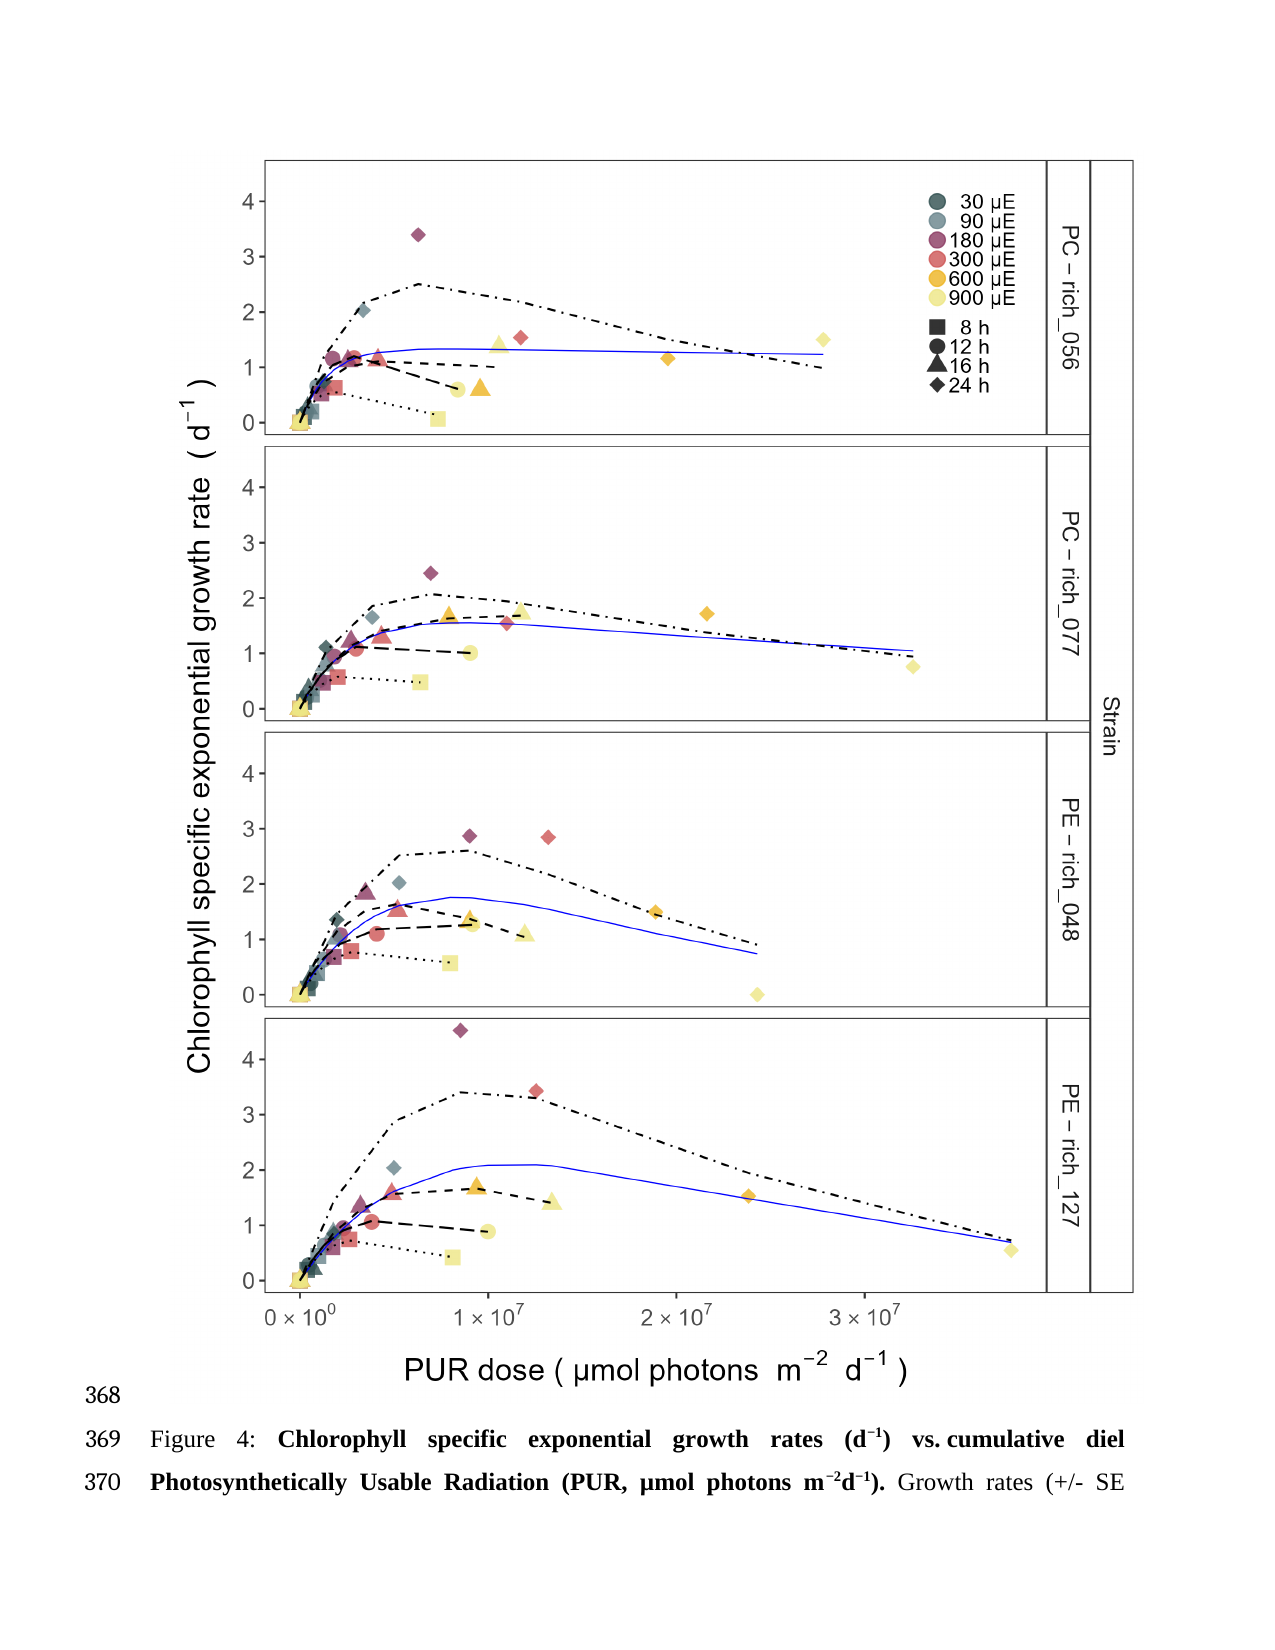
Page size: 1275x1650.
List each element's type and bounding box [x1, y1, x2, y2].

text [150, 1424, 1125, 1496]
picture [168, 150, 1144, 1404]
